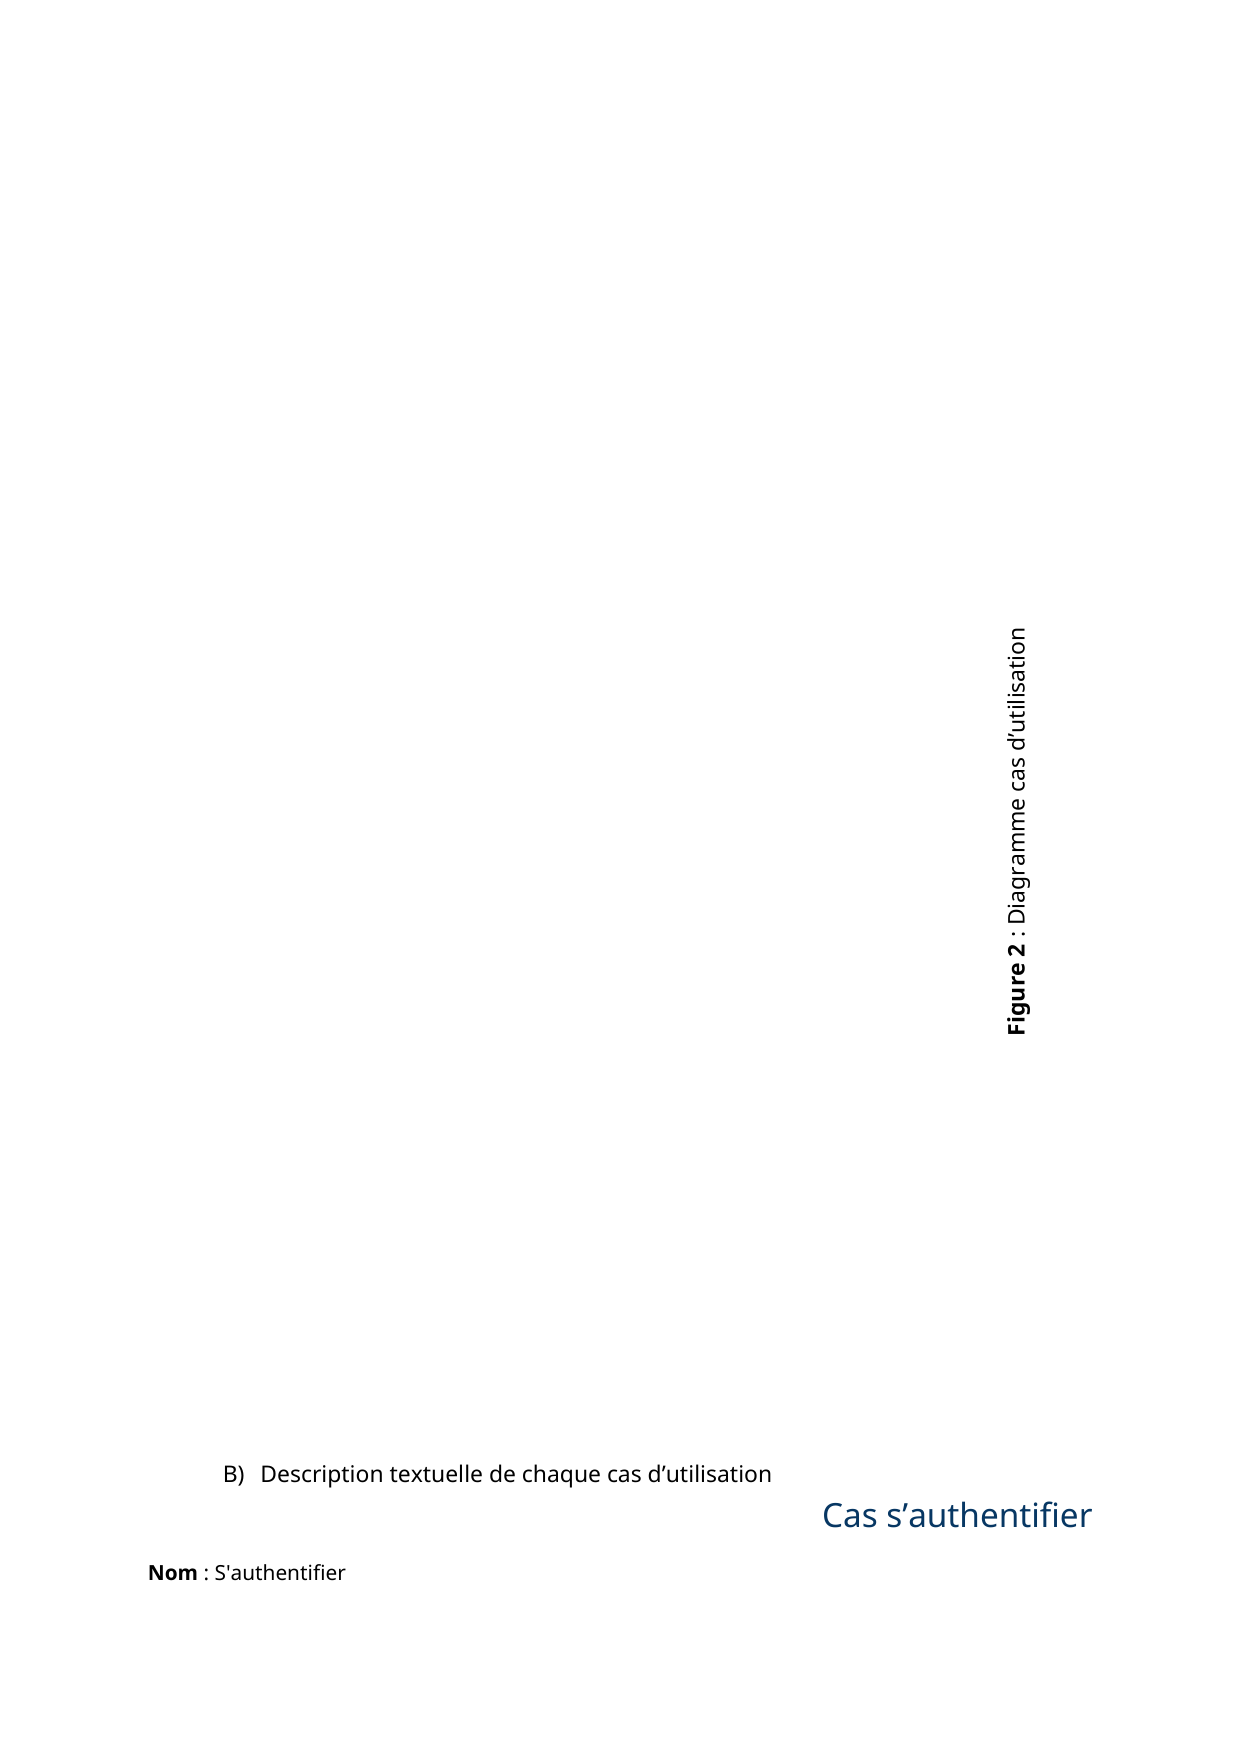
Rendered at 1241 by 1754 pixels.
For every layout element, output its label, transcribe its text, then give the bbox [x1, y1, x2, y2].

subtitle Cas s’authentifier [260, 1492, 1093, 1538]
subtitle Description textuelle de chaque cas d’utilisation [223, 1458, 1093, 1490]
text Nom : S'authentifier [148, 1558, 1093, 1586]
